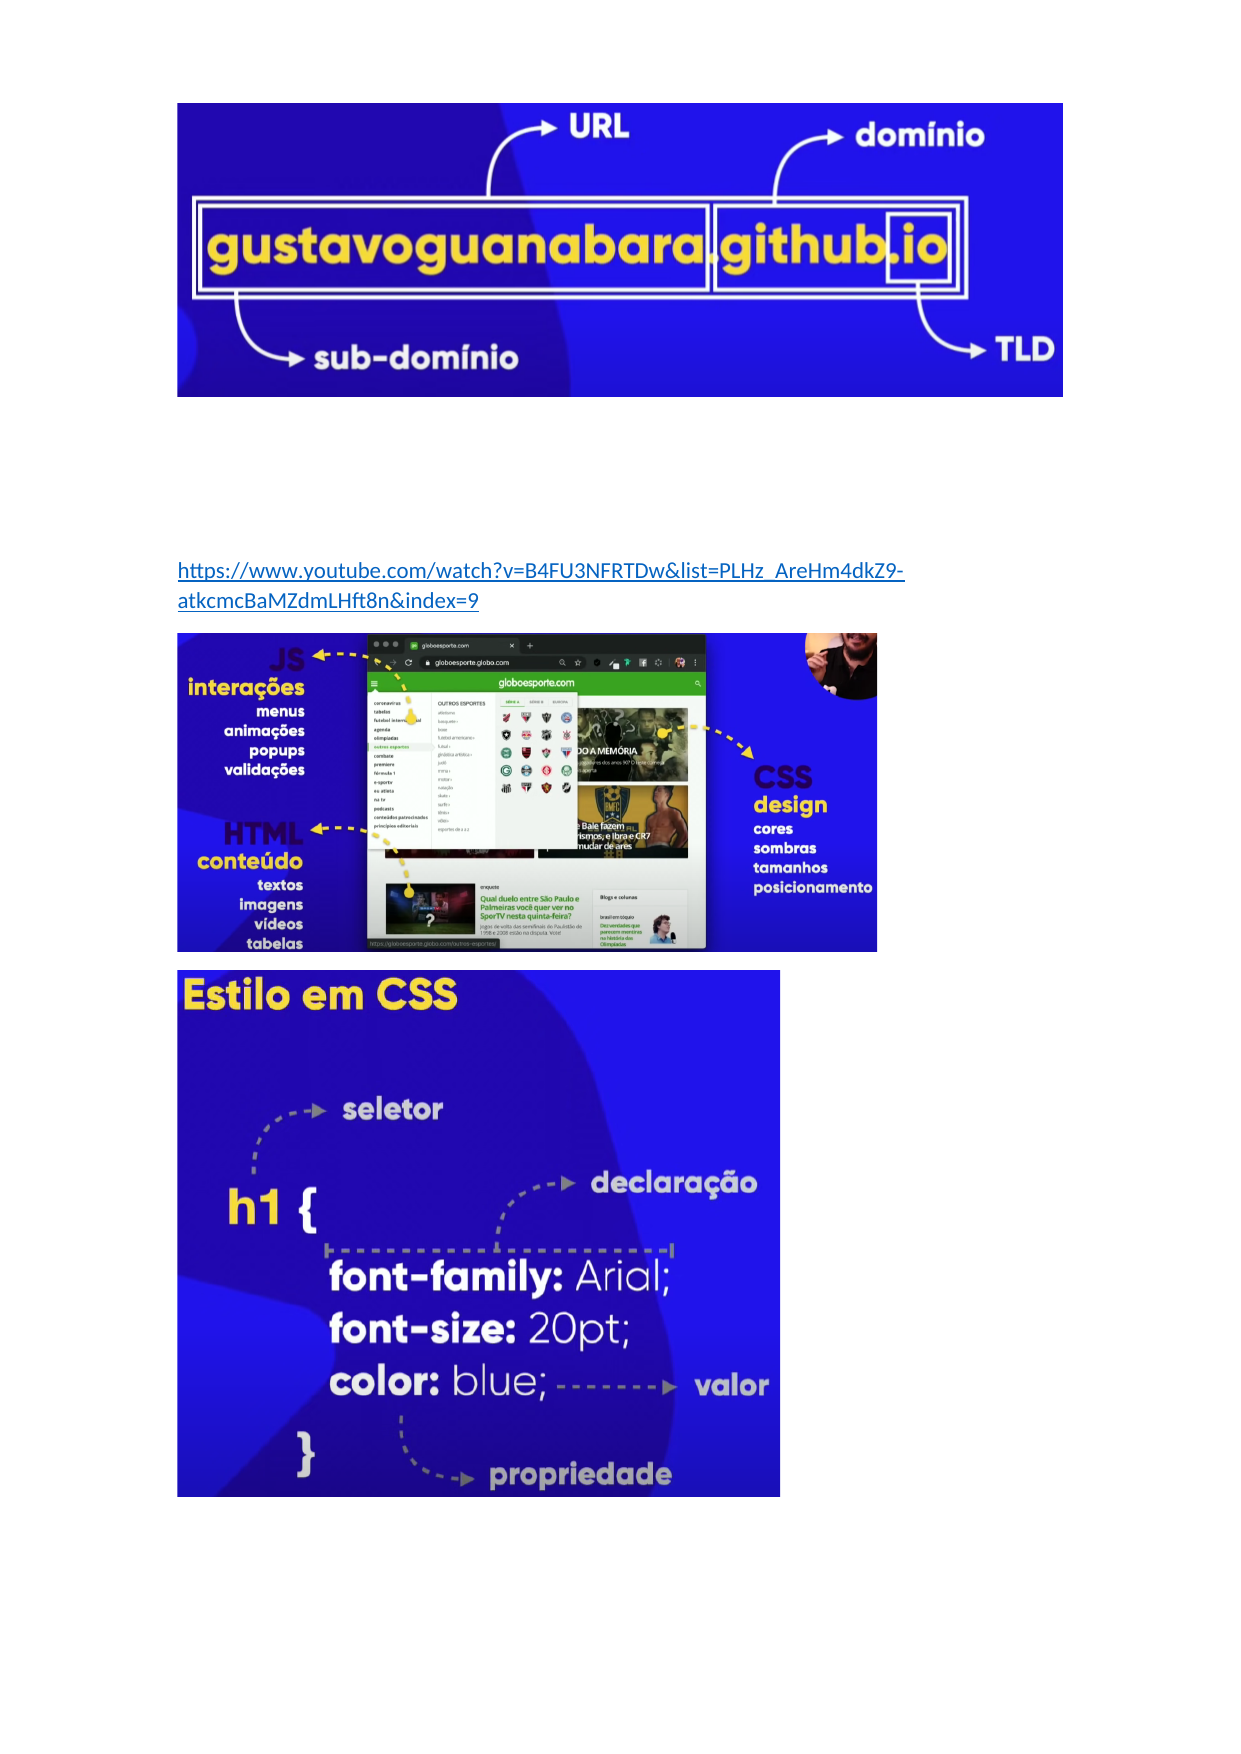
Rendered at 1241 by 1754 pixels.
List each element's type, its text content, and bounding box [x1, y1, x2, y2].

text https://www.youtube.com/watch?v=B4FU3NFRTDw&list=PLHz_AreHm4dkZ9-atkcmcBaMZdmLHft8n&index=9 [177, 556, 1063, 614]
picture [177, 970, 781, 1497]
picture [177, 633, 878, 952]
picture [177, 103, 1063, 397]
